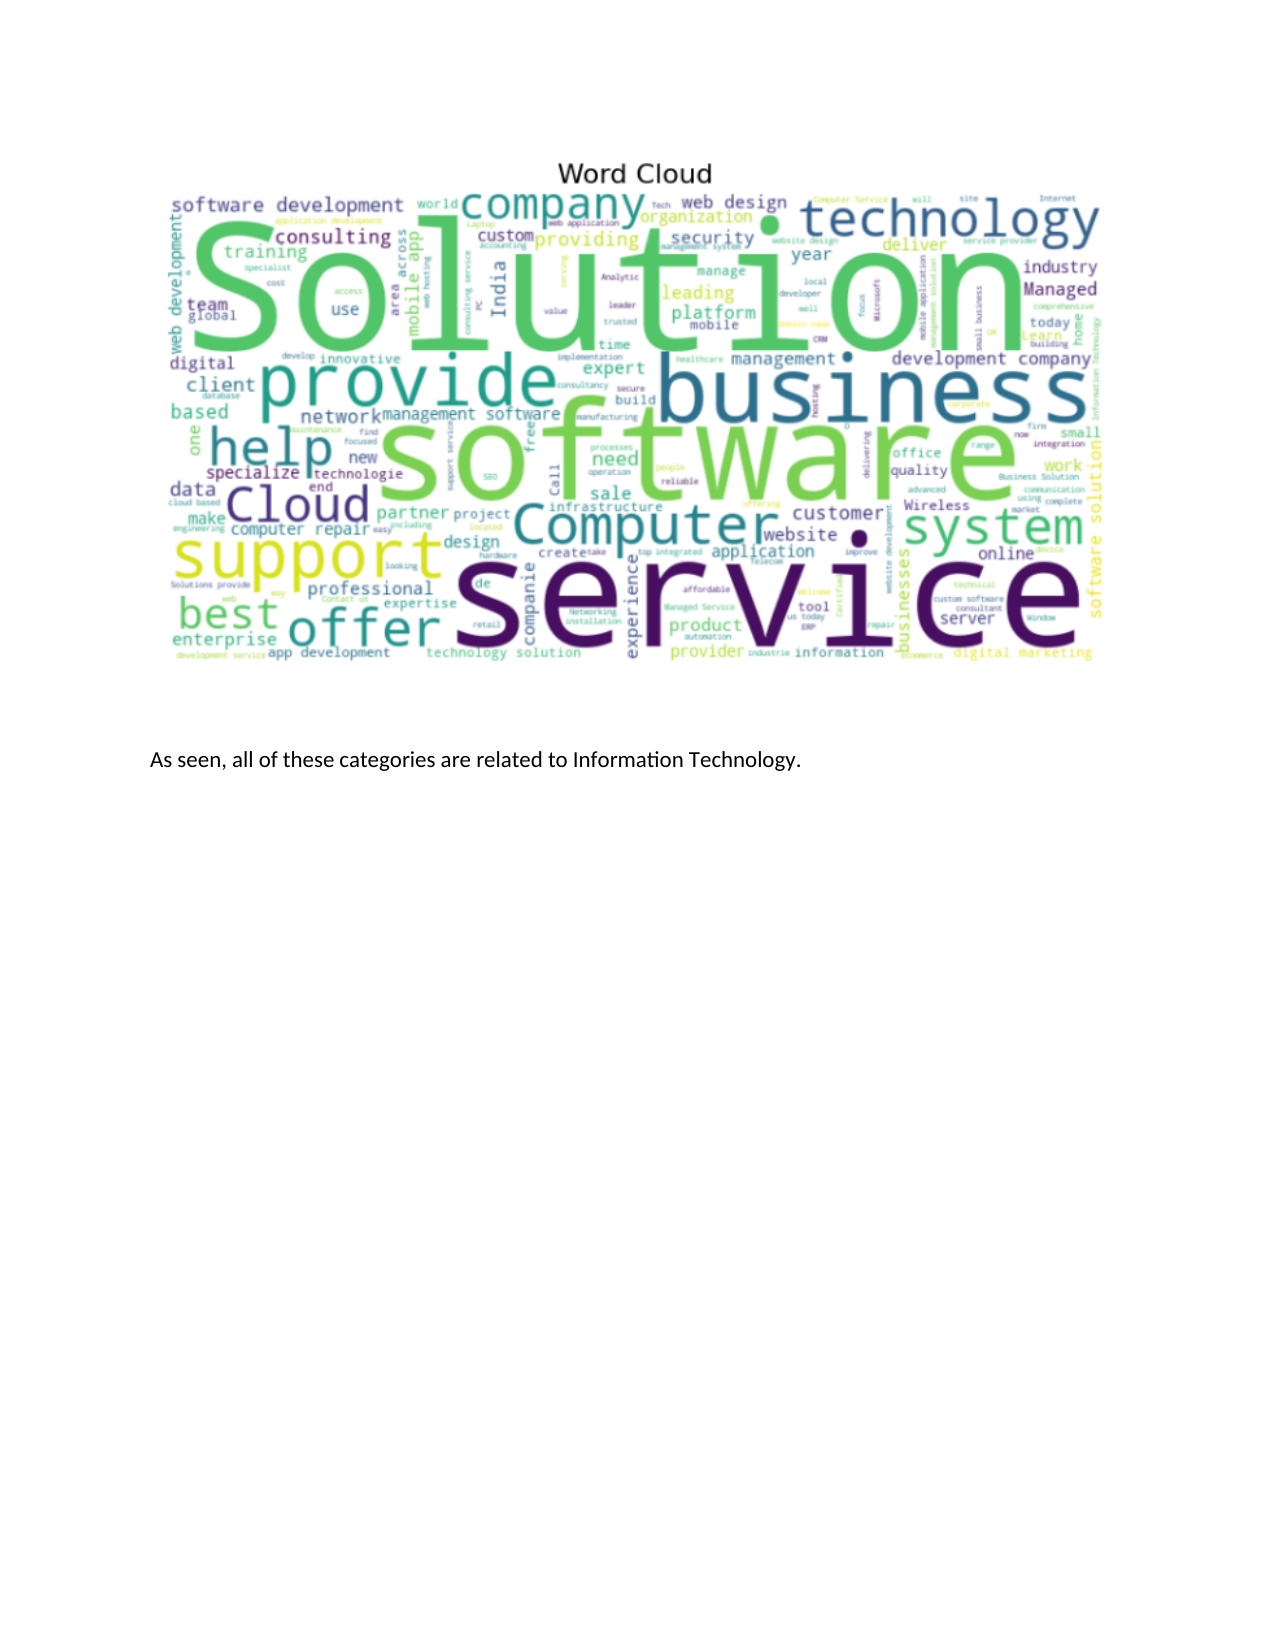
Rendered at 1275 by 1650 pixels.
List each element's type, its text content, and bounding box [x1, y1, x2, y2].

text As seen, all of these categories are related to Information Technology. [150, 745, 1125, 773]
picture [150, 150, 1125, 679]
